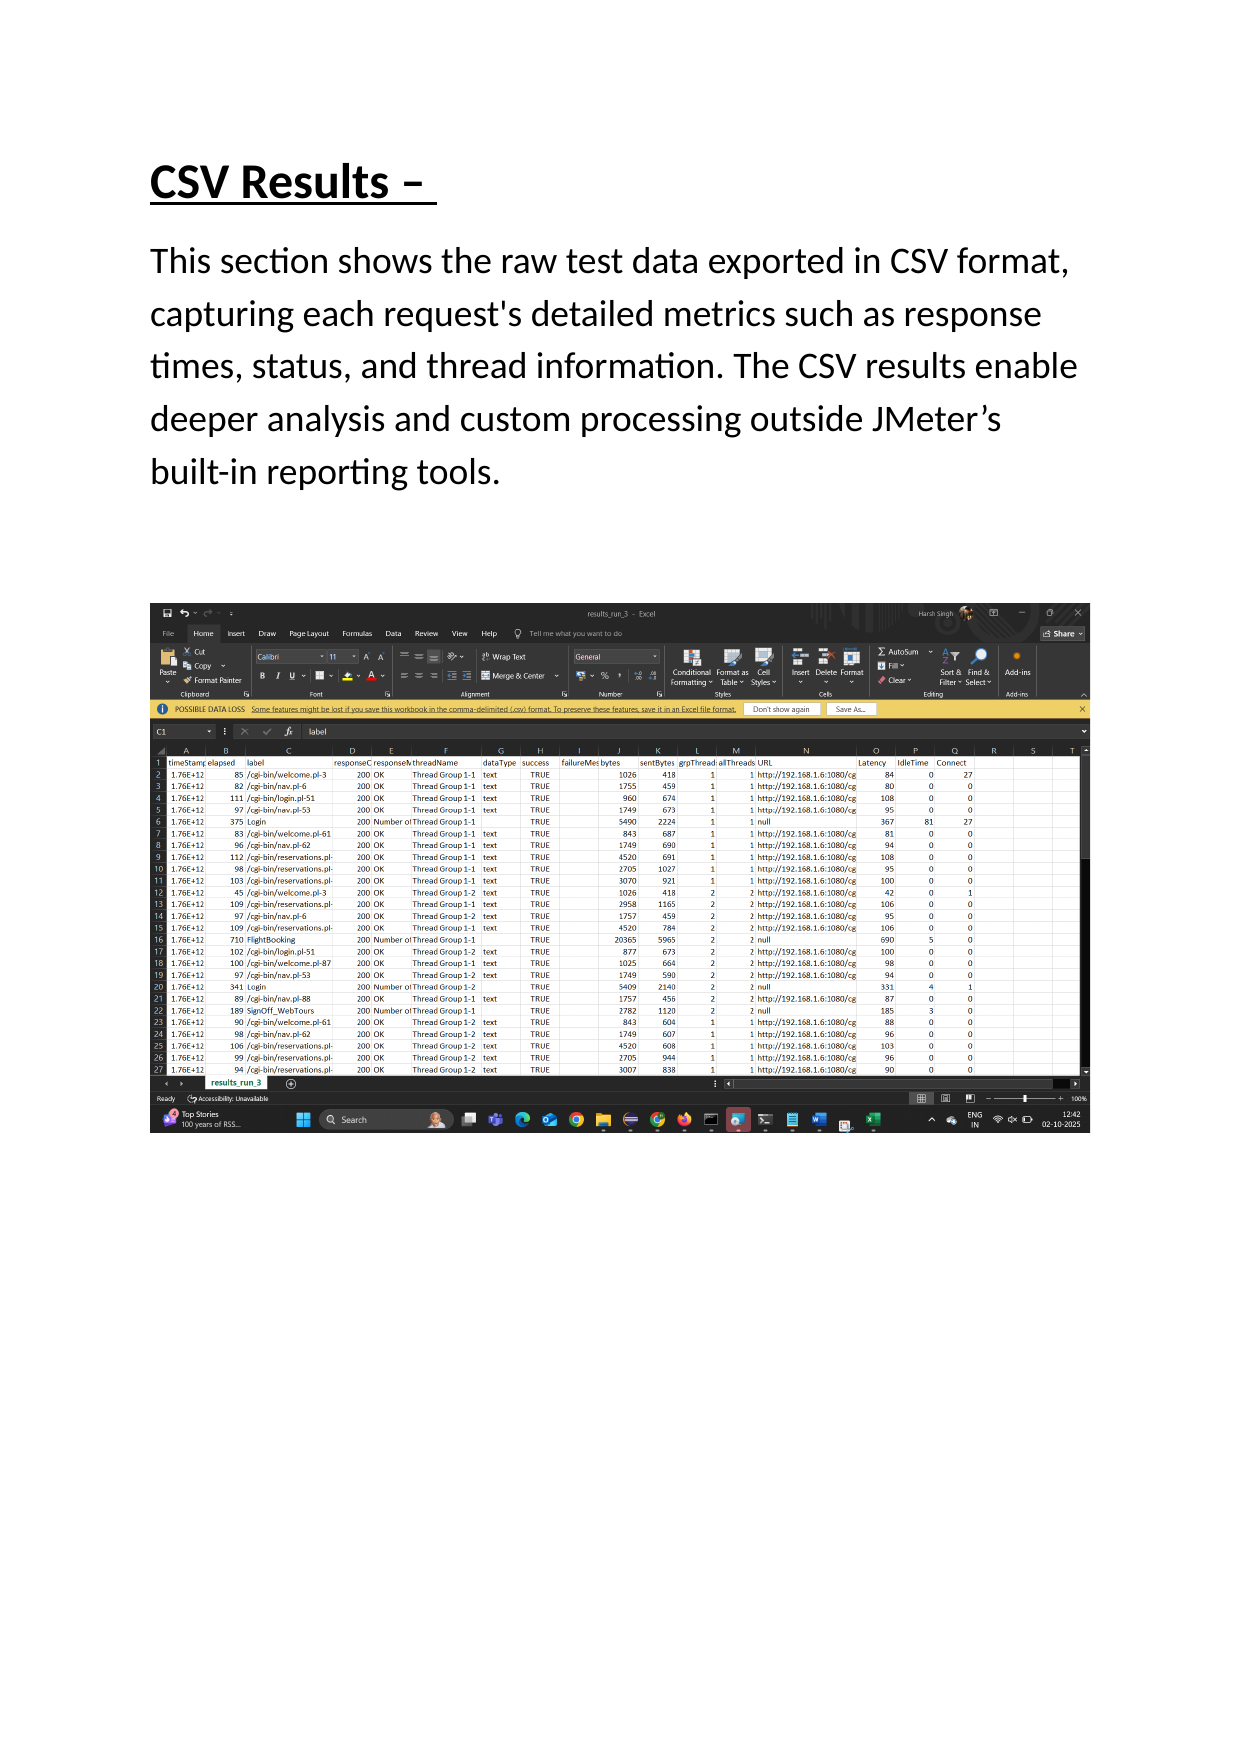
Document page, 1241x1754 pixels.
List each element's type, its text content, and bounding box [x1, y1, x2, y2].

text This section shows the raw test data exported in CSV format, capturing each request's detailed metrics such as response times, status, and thread information. The CSV results enable deeper analysis and custom processing outside JMeter’s built-in reporting tools. [150, 237, 1090, 493]
text CSV Results – [150, 150, 1090, 211]
picture [150, 603, 1091, 1133]
